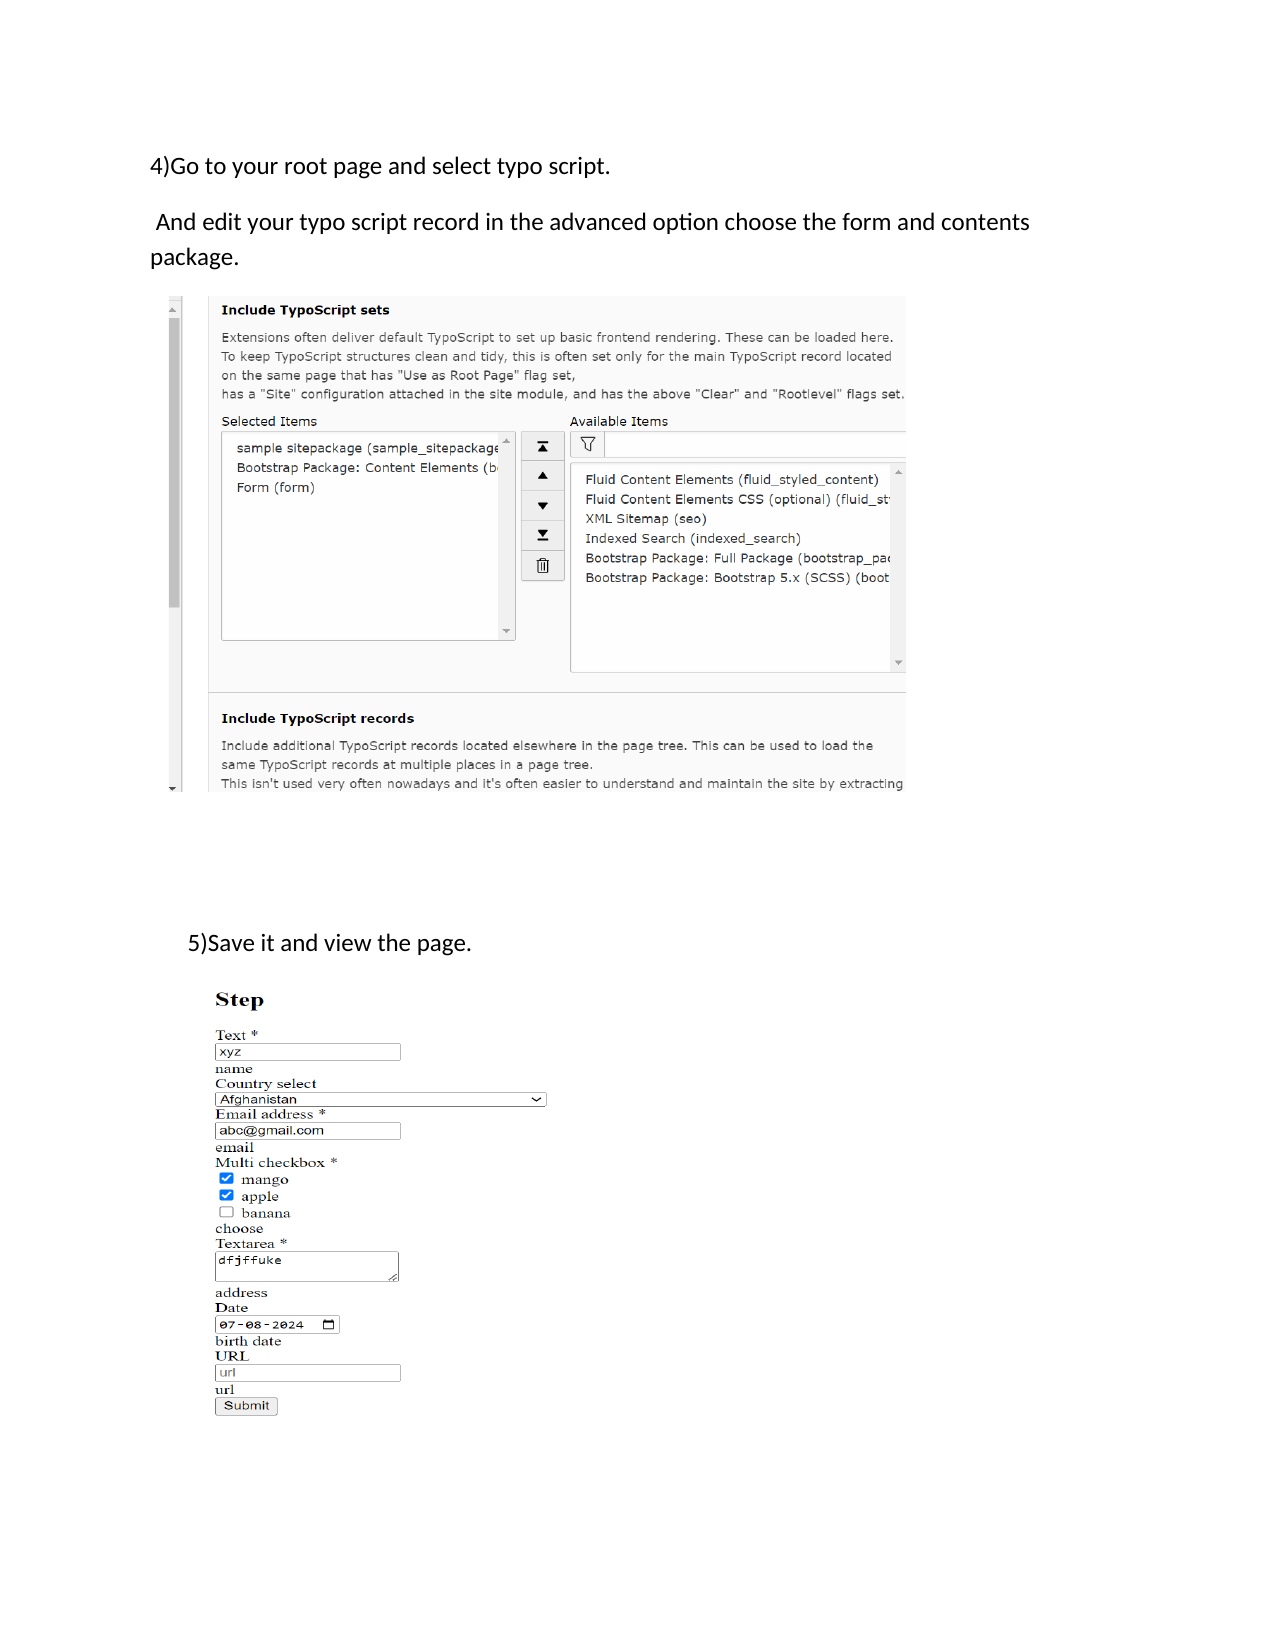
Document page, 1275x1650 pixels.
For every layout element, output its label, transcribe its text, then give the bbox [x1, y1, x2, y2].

text And edit your typo script record in the advanced option choose the form and contents package. [150, 206, 1125, 271]
text 4)Go to your root page and select typo script. [150, 150, 1125, 181]
text 5)Save it and view the page. [187, 927, 1125, 957]
